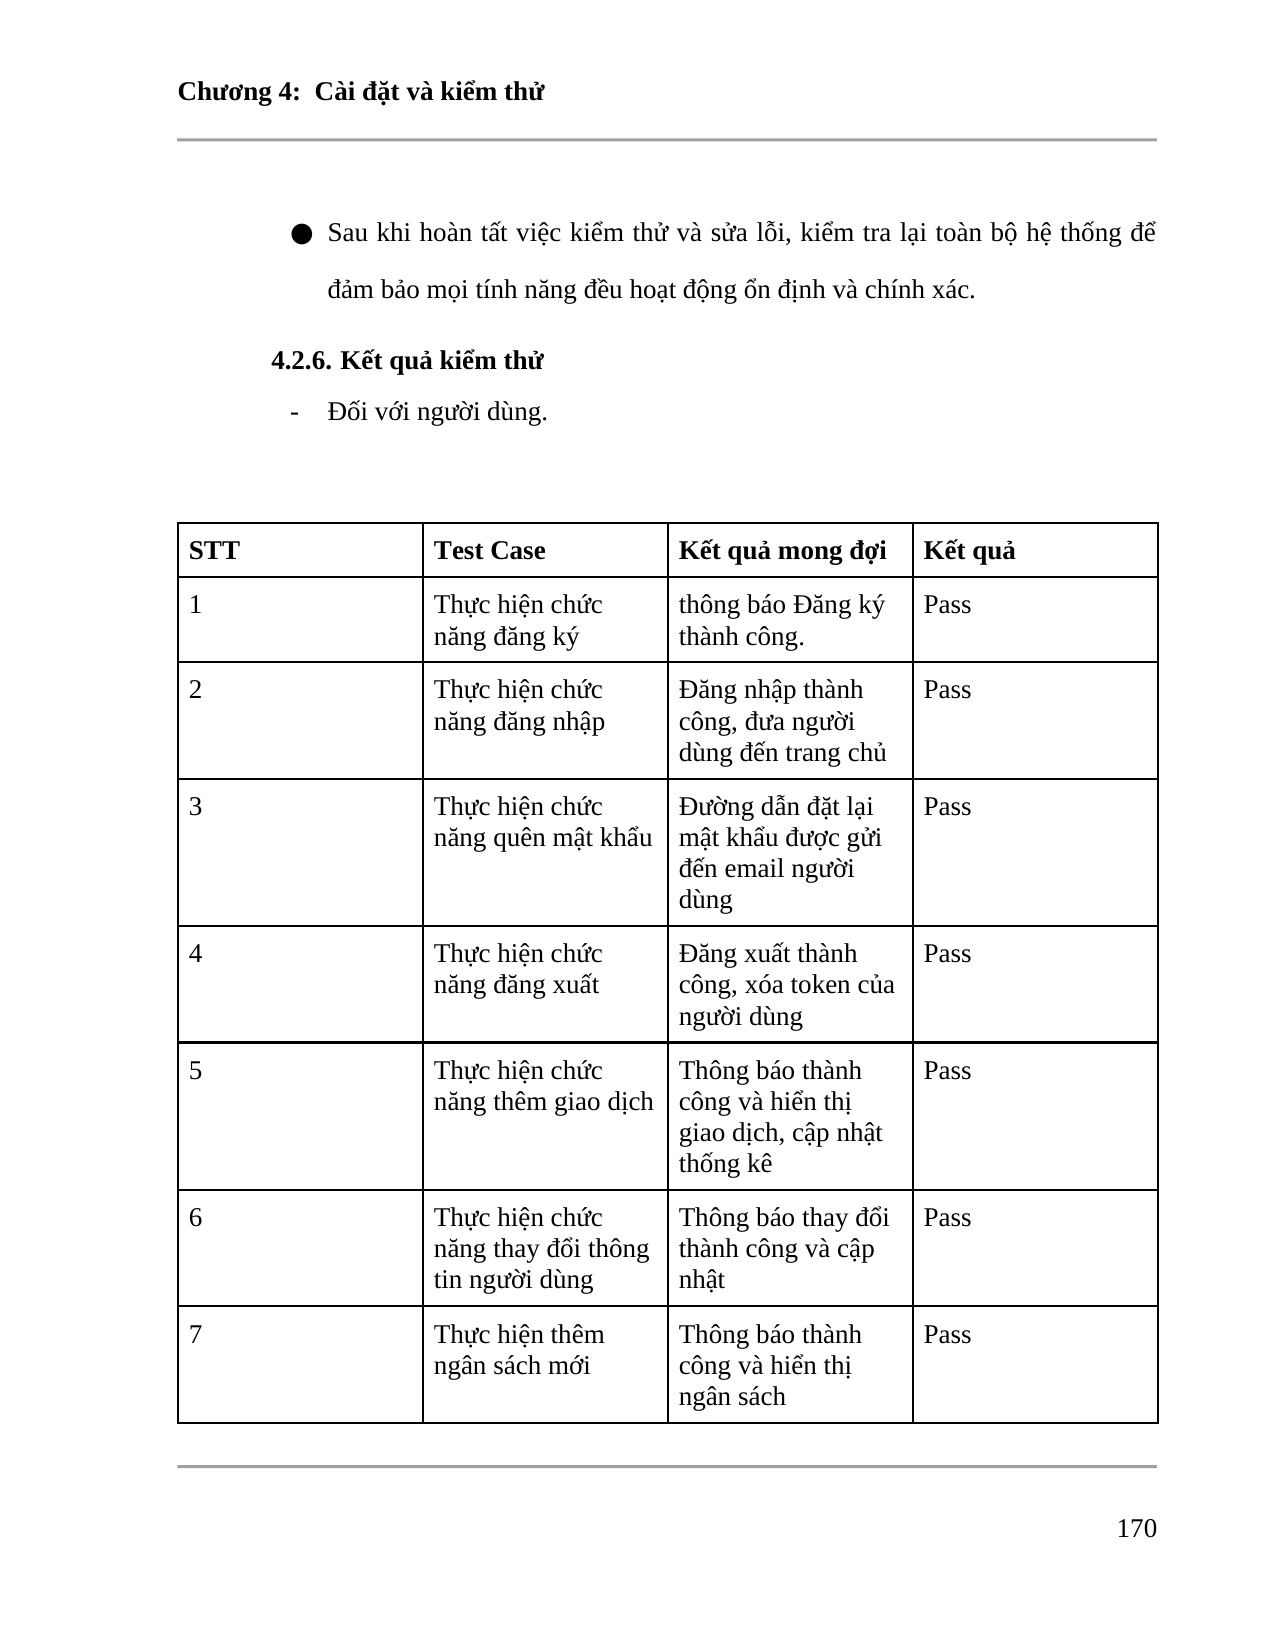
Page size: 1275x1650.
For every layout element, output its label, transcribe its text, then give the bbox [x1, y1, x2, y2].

list Đối với người dùng. [290, 395, 1157, 426]
subtitle Kết quả kiểm thử [271, 344, 1157, 376]
list Sau khi hoàn tất việc kiểm thử và sửa lỗi, kiểm tra lại toàn bộ hệ thống để đảm bảo mọi tính năng đều hoạt động ổn định và chính xác. [290, 202, 1157, 304]
